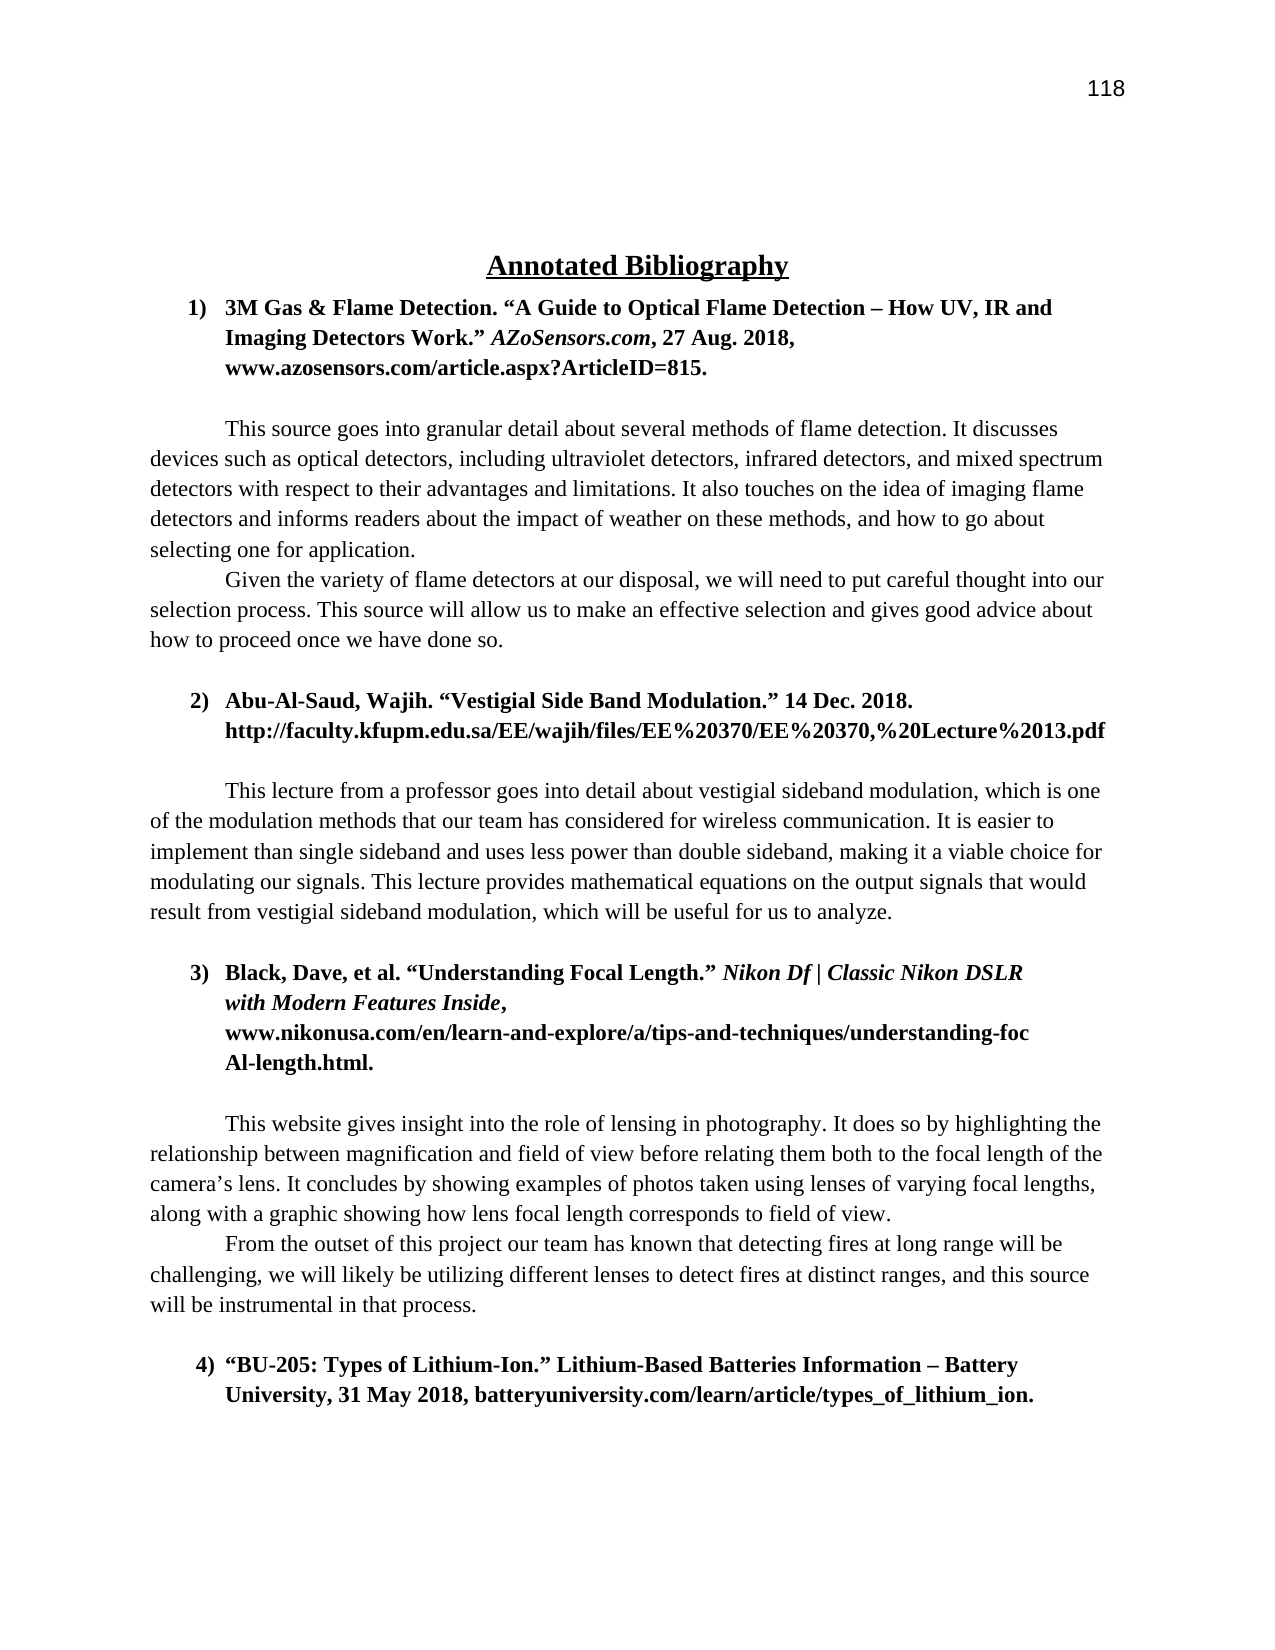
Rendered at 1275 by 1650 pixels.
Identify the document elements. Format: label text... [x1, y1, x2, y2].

text From the outset of this project our team has known that detecting fires at long range will be challenging, we will likely be utilizing different lenses to detect fires at distinct ranges, and this source will be instrumental in that process. [150, 1230, 1125, 1317]
text This website gives insight into the role of lensing in photography. It does so by highlighting the relationship between magnification and field of view before relating them both to the focal length of the camera’s lens. It concludes by showing examples of photos taken using lenses of varying focal lengths, along with a graphic showing how lens focal length corresponds to field of view. [150, 1109, 1125, 1227]
text with Modern Features Inside, [150, 989, 1125, 1015]
text Imaging Detectors Work.” AZoSensors.com, 27 Aug. 2018, [150, 324, 1125, 351]
text University, 31 May 2018, batteryuniversity.com/learn/article/types_of_lithium_ion. [150, 1381, 1125, 1408]
text This source goes into granular detail about several methods of flame detection. It discusses devices such as optical detectors, including ultraviolet detectors, infrared detectors, and mixed spectrum detectors with respect to their advantages and limitations. It also touches on the idea of imaging flame detectors and informs readers about the impact of weather on these methods, and how to go about selecting one for application. [150, 415, 1125, 562]
text http://faculty.kfupm.edu.sa/EE/wajih/files/EE%20370/EE%20370,%20Lecture%2013.pdf [150, 717, 1125, 743]
list 3M Gas & Flame Detection. “A Guide to Optical Flame Detection – How UV, IR and [187, 294, 1125, 320]
text Al-length.html. [150, 1049, 1125, 1076]
text 3) Black, Dave, et al. “Understanding Focal Length.” Nikon Df | Classic Nikon DSLR [150, 958, 1125, 985]
subtitle Annotated Bibliography [150, 248, 1125, 281]
text This lecture from a professor goes into detail about vestigial sideband modulation, which is one of the modulation methods that our team has considered for wireless communication. It is easier to implement than single sideband and uses less power than double sideband, making it a viable choice for modulating our signals. This lecture provides mathematical equations on the output signals that would result from vestigial sideband modulation, which will be useful for us to analyze. [150, 777, 1125, 924]
text 4) “BU-205: Types of Lithium-Ion.” Lithium-Based Batteries Information – Battery [150, 1351, 1125, 1378]
text www.nikonusa.com/en/learn-and-explore/a/tips-and-techniques/understanding-foc [150, 1019, 1125, 1045]
text www.azosensors.com/article.aspx?ArticleID=815. [150, 354, 1125, 381]
text 2) Abu-Al-Saud, Wajih. “Vestigial Side Band Modulation.” 14 Dec. 2018. [150, 687, 1125, 713]
text Given the variety of flame detectors at our disposal, we will need to put careful thought into our selection process. This source will allow us to make an effective selection and gives good advice about how to proceed once we have done so. [150, 566, 1125, 653]
